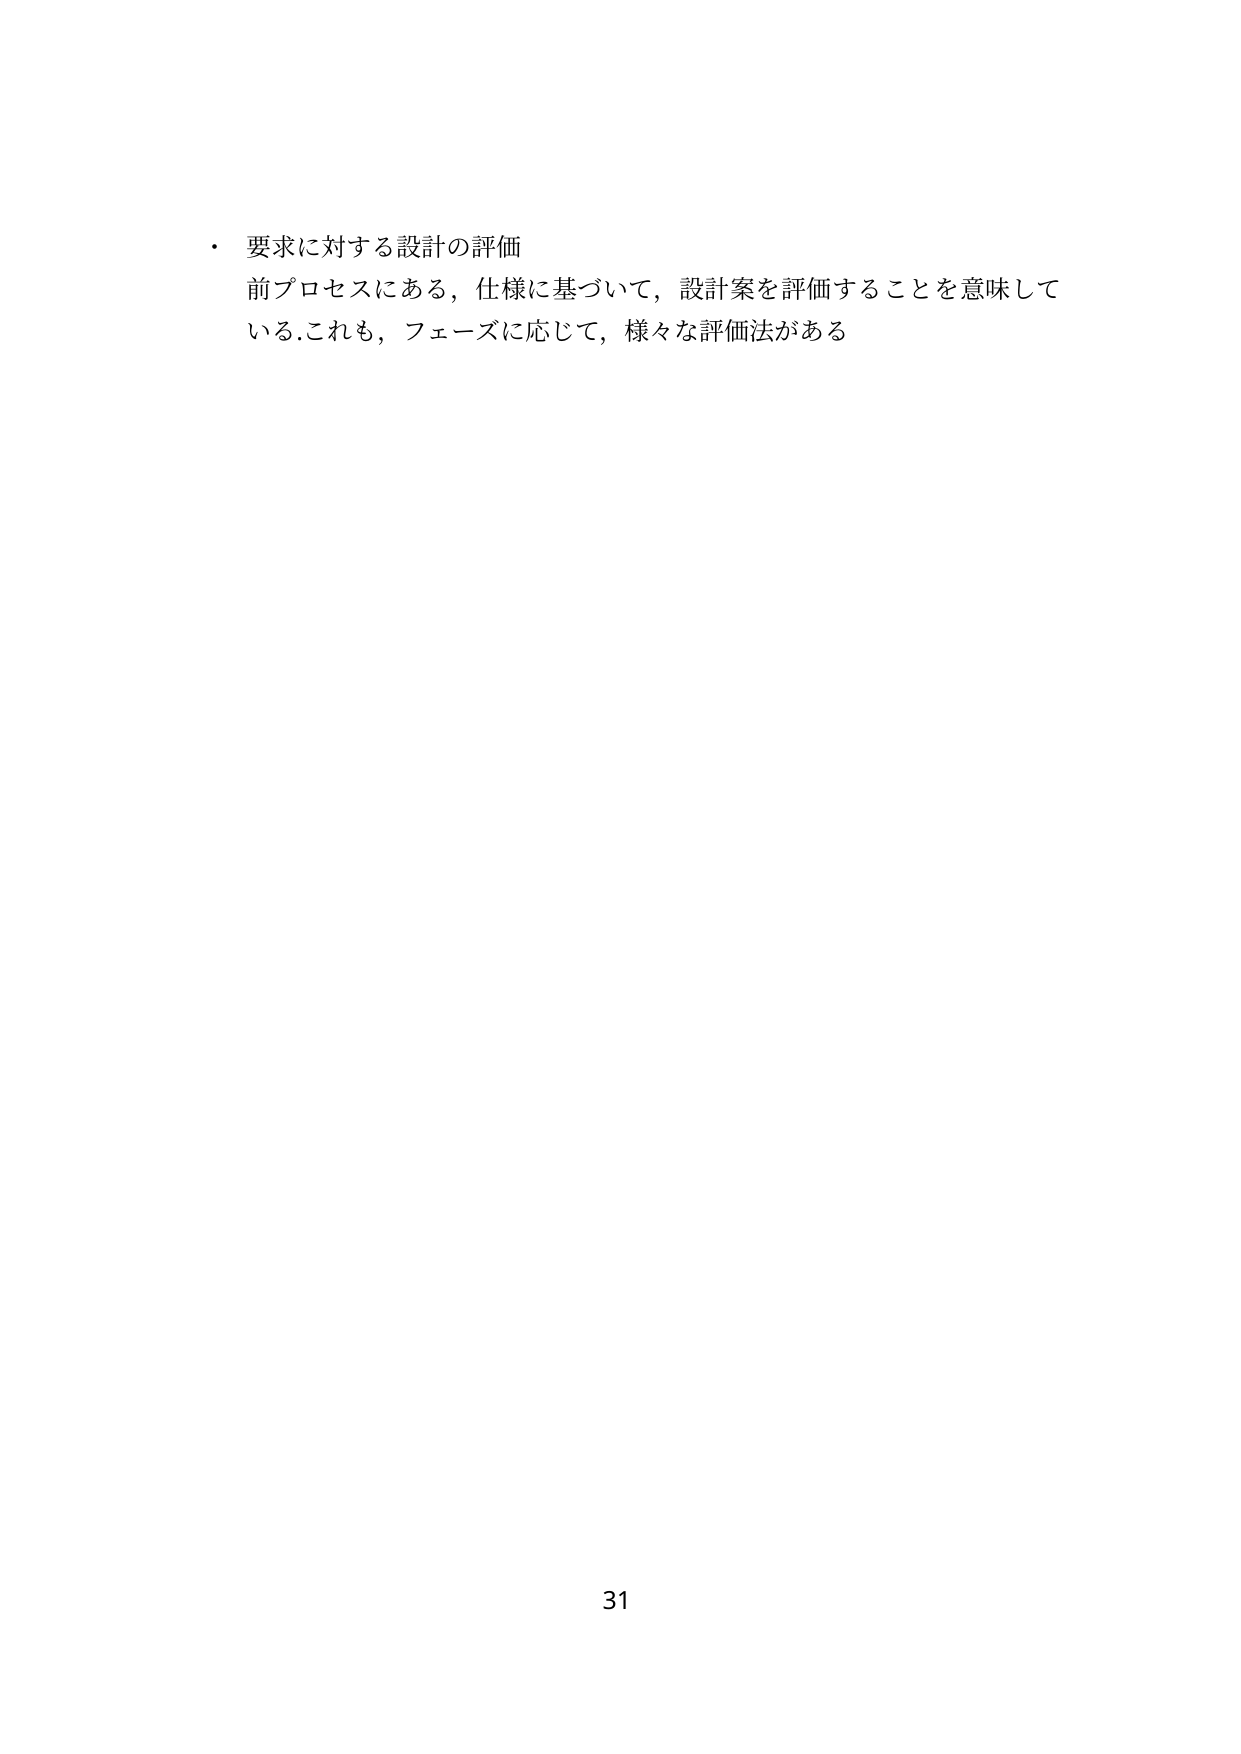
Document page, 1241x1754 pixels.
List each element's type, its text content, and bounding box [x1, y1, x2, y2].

list 前プロセスにある，仕様に基づいて，設計案を評価することを意味している.これも，フェーズに応じて，様々な評価法がある [246, 267, 1063, 350]
list 要求に対する設計の評価 [202, 225, 1063, 267]
